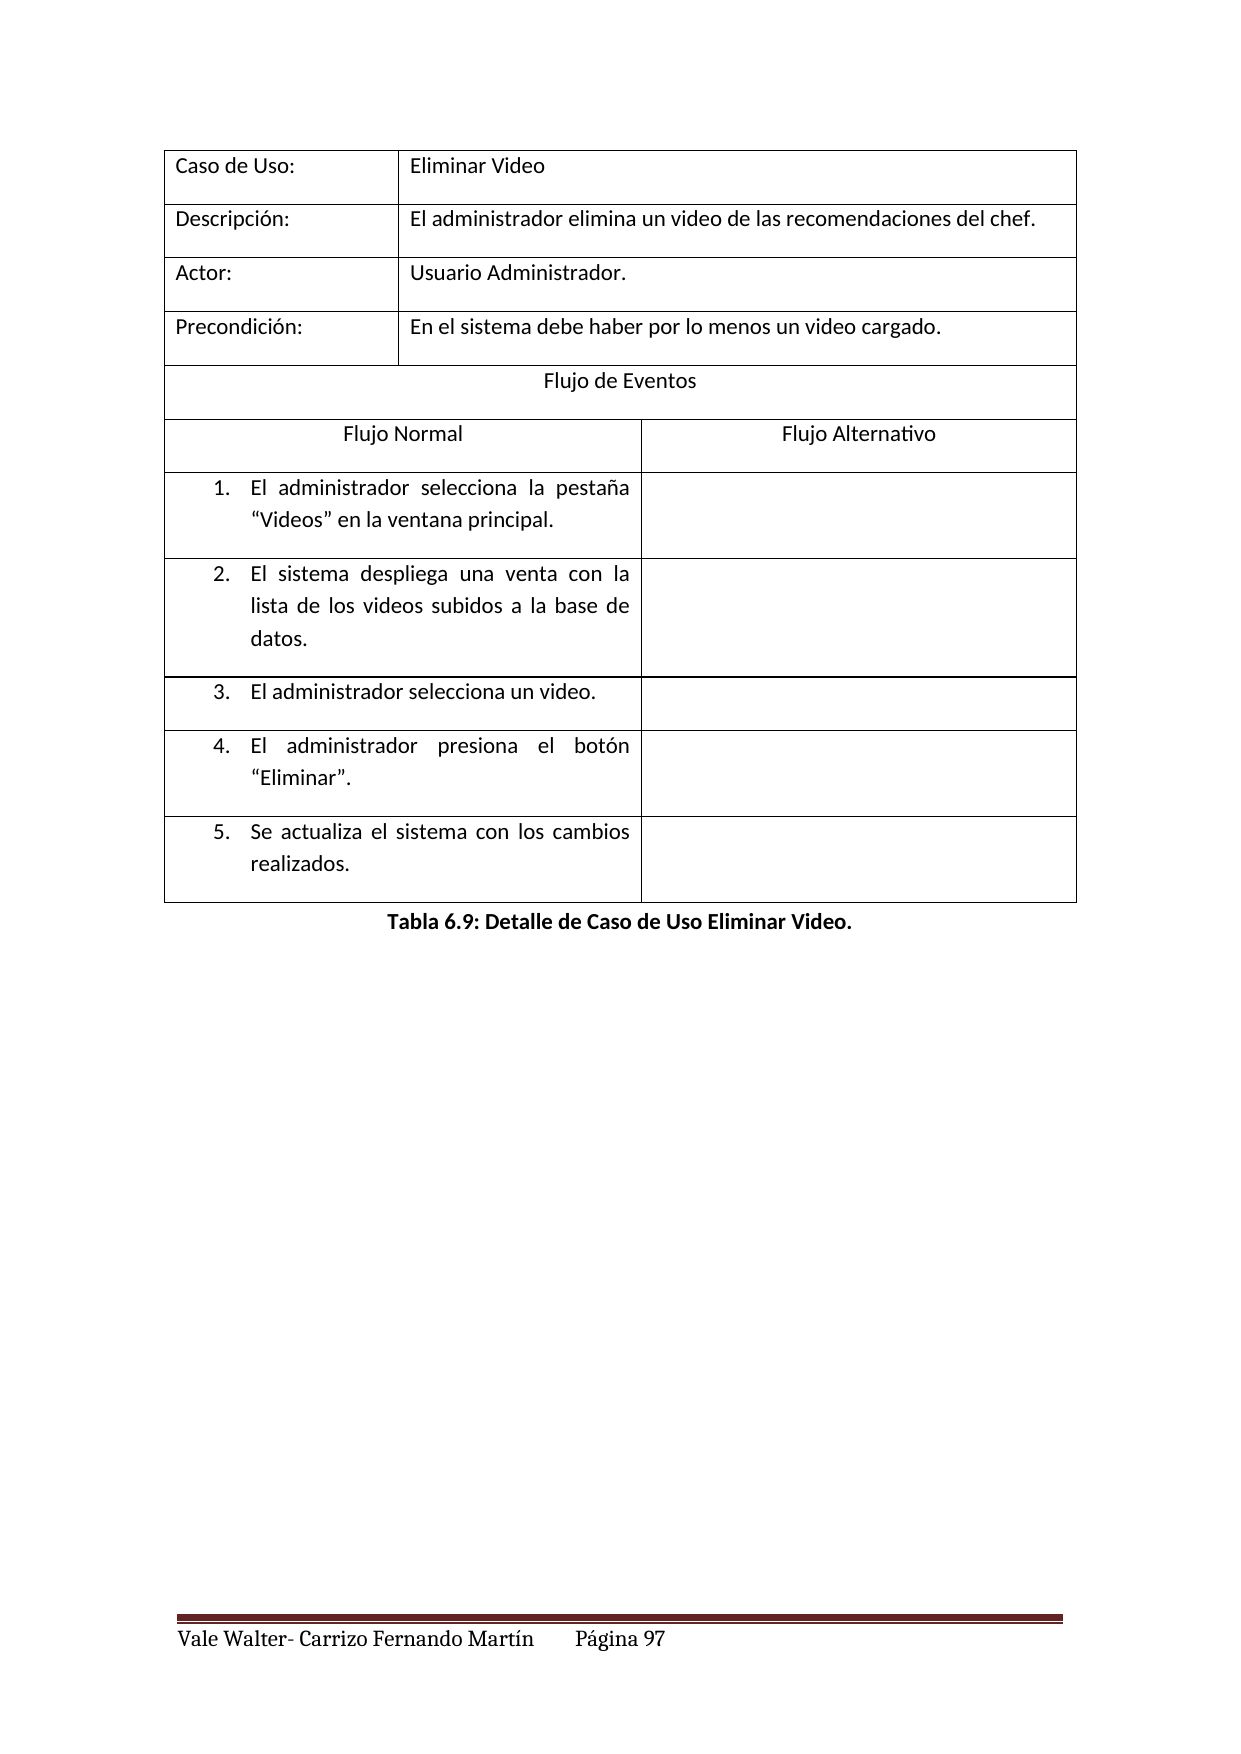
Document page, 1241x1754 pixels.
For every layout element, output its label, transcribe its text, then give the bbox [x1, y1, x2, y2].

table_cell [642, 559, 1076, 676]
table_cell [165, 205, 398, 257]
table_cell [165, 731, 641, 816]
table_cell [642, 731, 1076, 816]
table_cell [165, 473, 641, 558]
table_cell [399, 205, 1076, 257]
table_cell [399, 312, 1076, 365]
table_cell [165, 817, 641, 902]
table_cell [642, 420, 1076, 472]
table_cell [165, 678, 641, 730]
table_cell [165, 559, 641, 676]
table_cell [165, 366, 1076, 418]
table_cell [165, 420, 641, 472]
text Tabla 6.9: Detalle de Caso de Uso Eliminar Video. [177, 903, 1063, 935]
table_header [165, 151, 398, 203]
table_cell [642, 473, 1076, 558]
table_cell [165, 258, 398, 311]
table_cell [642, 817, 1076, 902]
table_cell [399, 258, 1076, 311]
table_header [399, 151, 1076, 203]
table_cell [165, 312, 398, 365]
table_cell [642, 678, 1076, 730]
